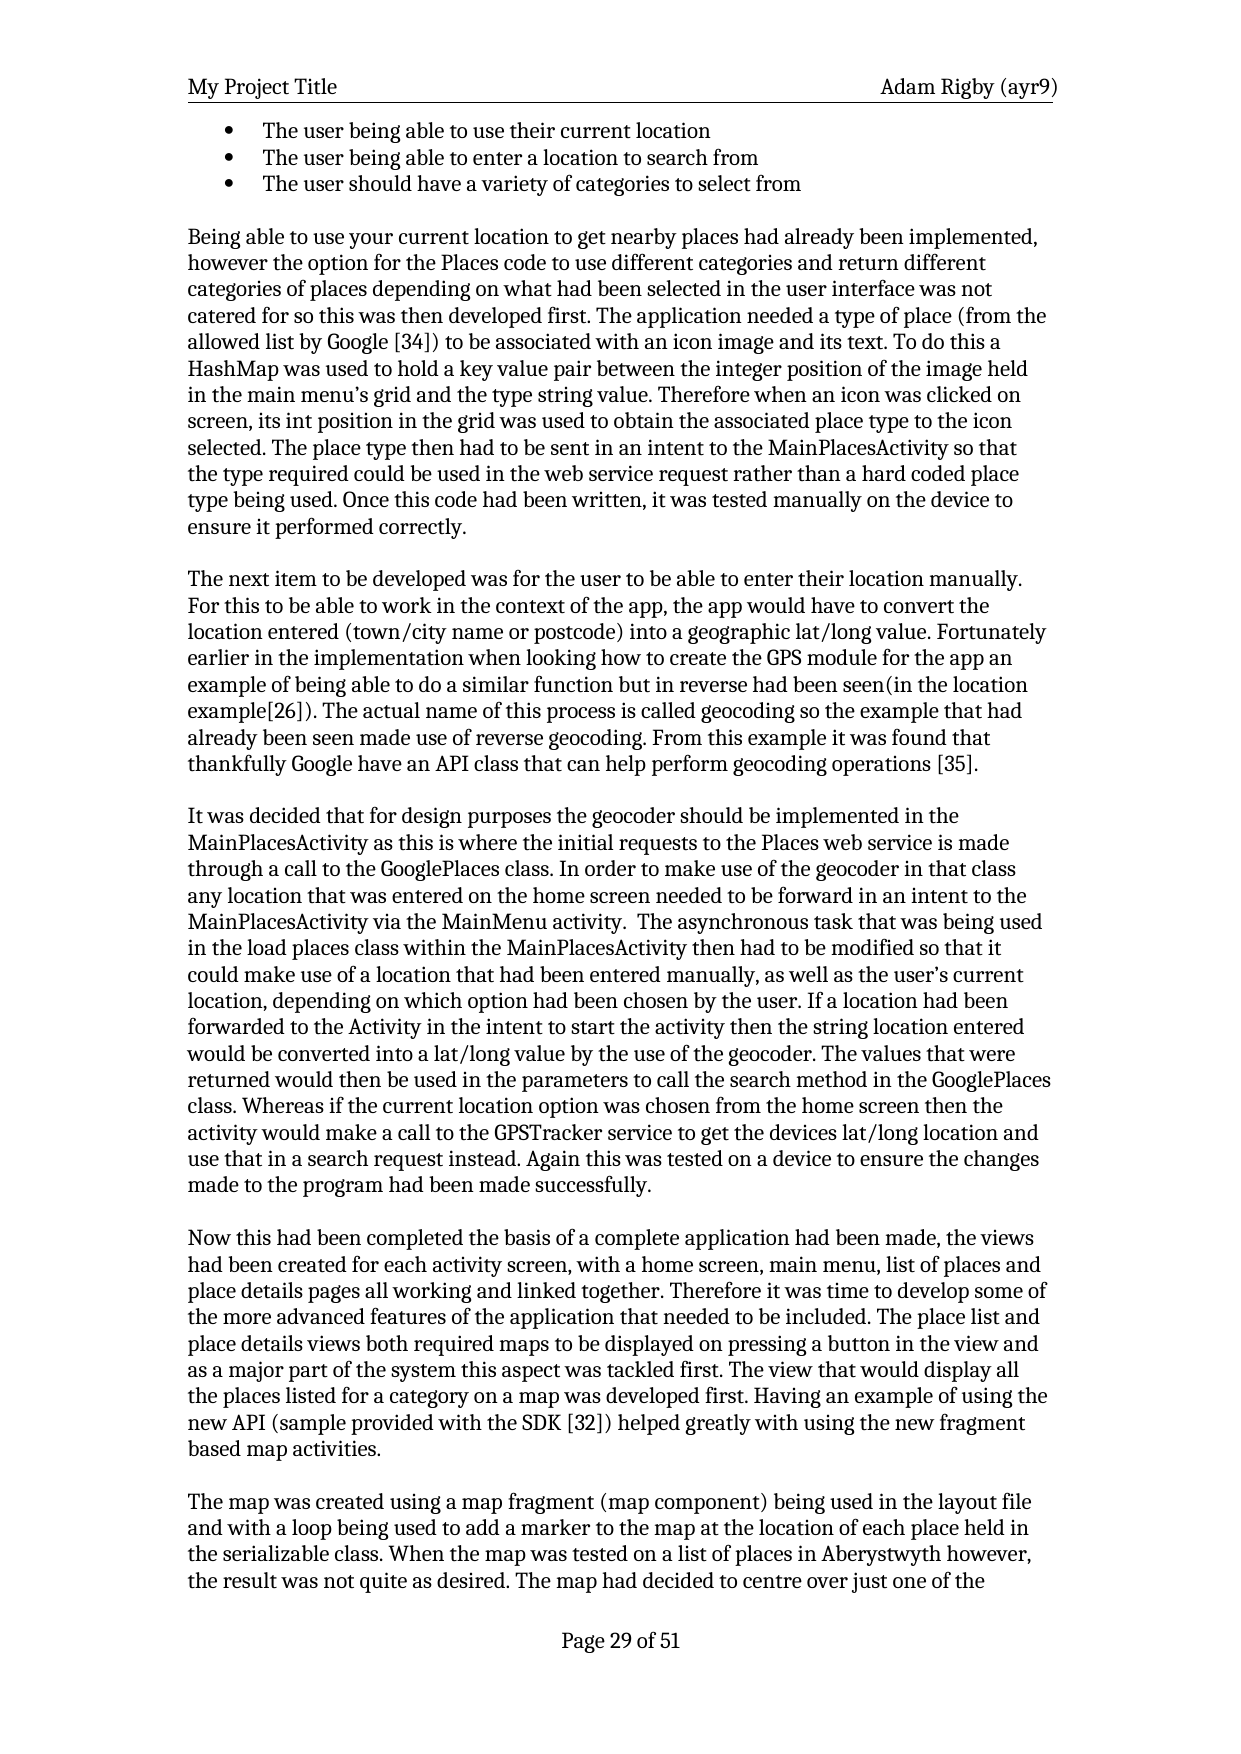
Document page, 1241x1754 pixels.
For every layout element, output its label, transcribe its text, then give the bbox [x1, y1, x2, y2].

list The user being able to enter a location to search from [225, 144, 1053, 171]
text Now this had been completed the basis of a complete application had been made, the views had been created for each activity screen, with a home screen, main menu, list of places and place details pages all working and linked together. Therefore it was time to develop some of the more advanced features of the application that needed to be included. The place list and place details views both required maps to be displayed on pressing a button in the view and as a major part of the system this aspect was tackled first. The view that would display all the places listed for a category on a map was developed first. Having an example of using the new API (sample provided with the SDK [32]) helped greatly with using the new fragment based map activities. [187, 1225, 1053, 1462]
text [187, 1488, 1053, 1594]
list The user should have a variety of categories to select from [225, 171, 1053, 197]
text It was decided that for design purposes the geocoder should be implemented in the MainPlacesActivity as this is where the initial requests to the Places web service is made through a call to the GooglePlaces class. In order to make use of the geocoder in that class any location that was entered on the home screen needed to be forward in an intent to the MainPlacesActivity via the MainMenu activity. The asynchronous task that was being used in the load places class within the MainPlacesActivity then had to be modified so that it could make use of a location that had been entered manually, as well as the user’s current location, depending on which option had been chosen by the user. If a location had been forwarded to the Activity in the intent to start the activity then the string location entered would be converted into a lat/long value by the use of the geocoder. The values that were returned would then be used in the parameters to call the search method in the GooglePlaces class. Whereas if the current location option was chosen from the home screen then the activity would make a call to the GPSTracker service to get the devices lat/long location and use that in a search request instead. Again this was tested on a device to ensure the changes made to the program had been made successfully. [187, 803, 1053, 1199]
list The user being able to use their current location [225, 118, 1053, 144]
text Being able to use your current location to get nearby places had already been implemented, however the option for the Places code to use different categories and return different categories of places depending on what had been selected in the user interface was not catered for so this was then developed first. The application needed a type of place (from the allowed list by Google [34]) to be associated with an icon image and its text. To do this a HashMap was used to hold a key value pair between the integer position of the image held in the main menu’s grid and the type string value. Therefore when an icon was clicked on screen, its int position in the grid was used to obtain the associated place type to the icon selected. The place type then had to be sent in an intent to the MainPlacesActivity so that the type required could be used in the web service request rather than a hard coded place type being used. Once this code had been written, it was tested manually on the device to ensure it performed correctly. [187, 223, 1053, 540]
text The next item to be developed was for the user to be able to enter their location manually. For this to be able to work in the context of the app, the app would have to convert the location entered (town/city name or postcode) into a geographic lat/long value. Fortunately earlier in the implementation when looking how to create the GPS module for the app an example of being able to do a similar function but in reverse had been seen(in the location example[26]). The actual name of this process is called geocoding so the example that had already been seen made use of reverse geocoding. From this example it was found that thankfully Google have an API class that can help perform geocoding operations [35]. [187, 566, 1053, 777]
